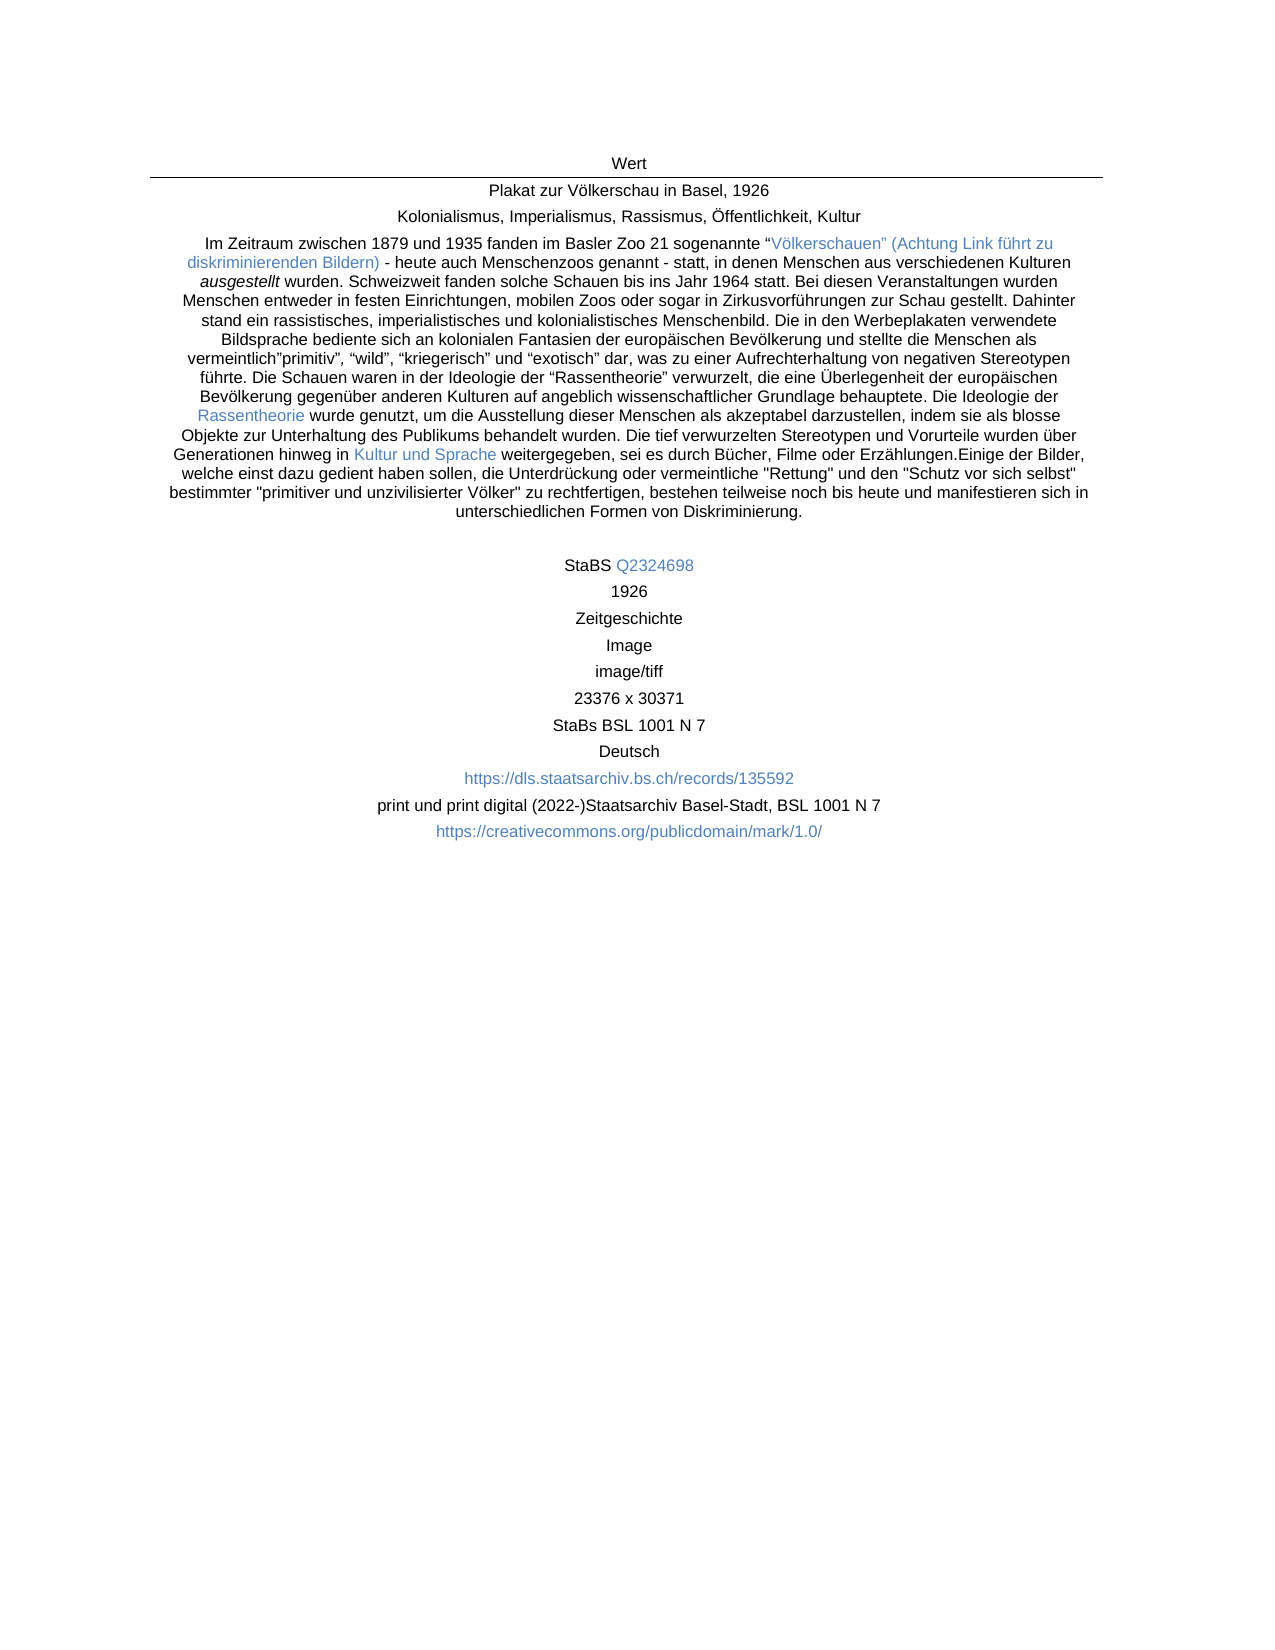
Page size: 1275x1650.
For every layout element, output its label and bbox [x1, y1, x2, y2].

table_header [139, 150, 1114, 845]
